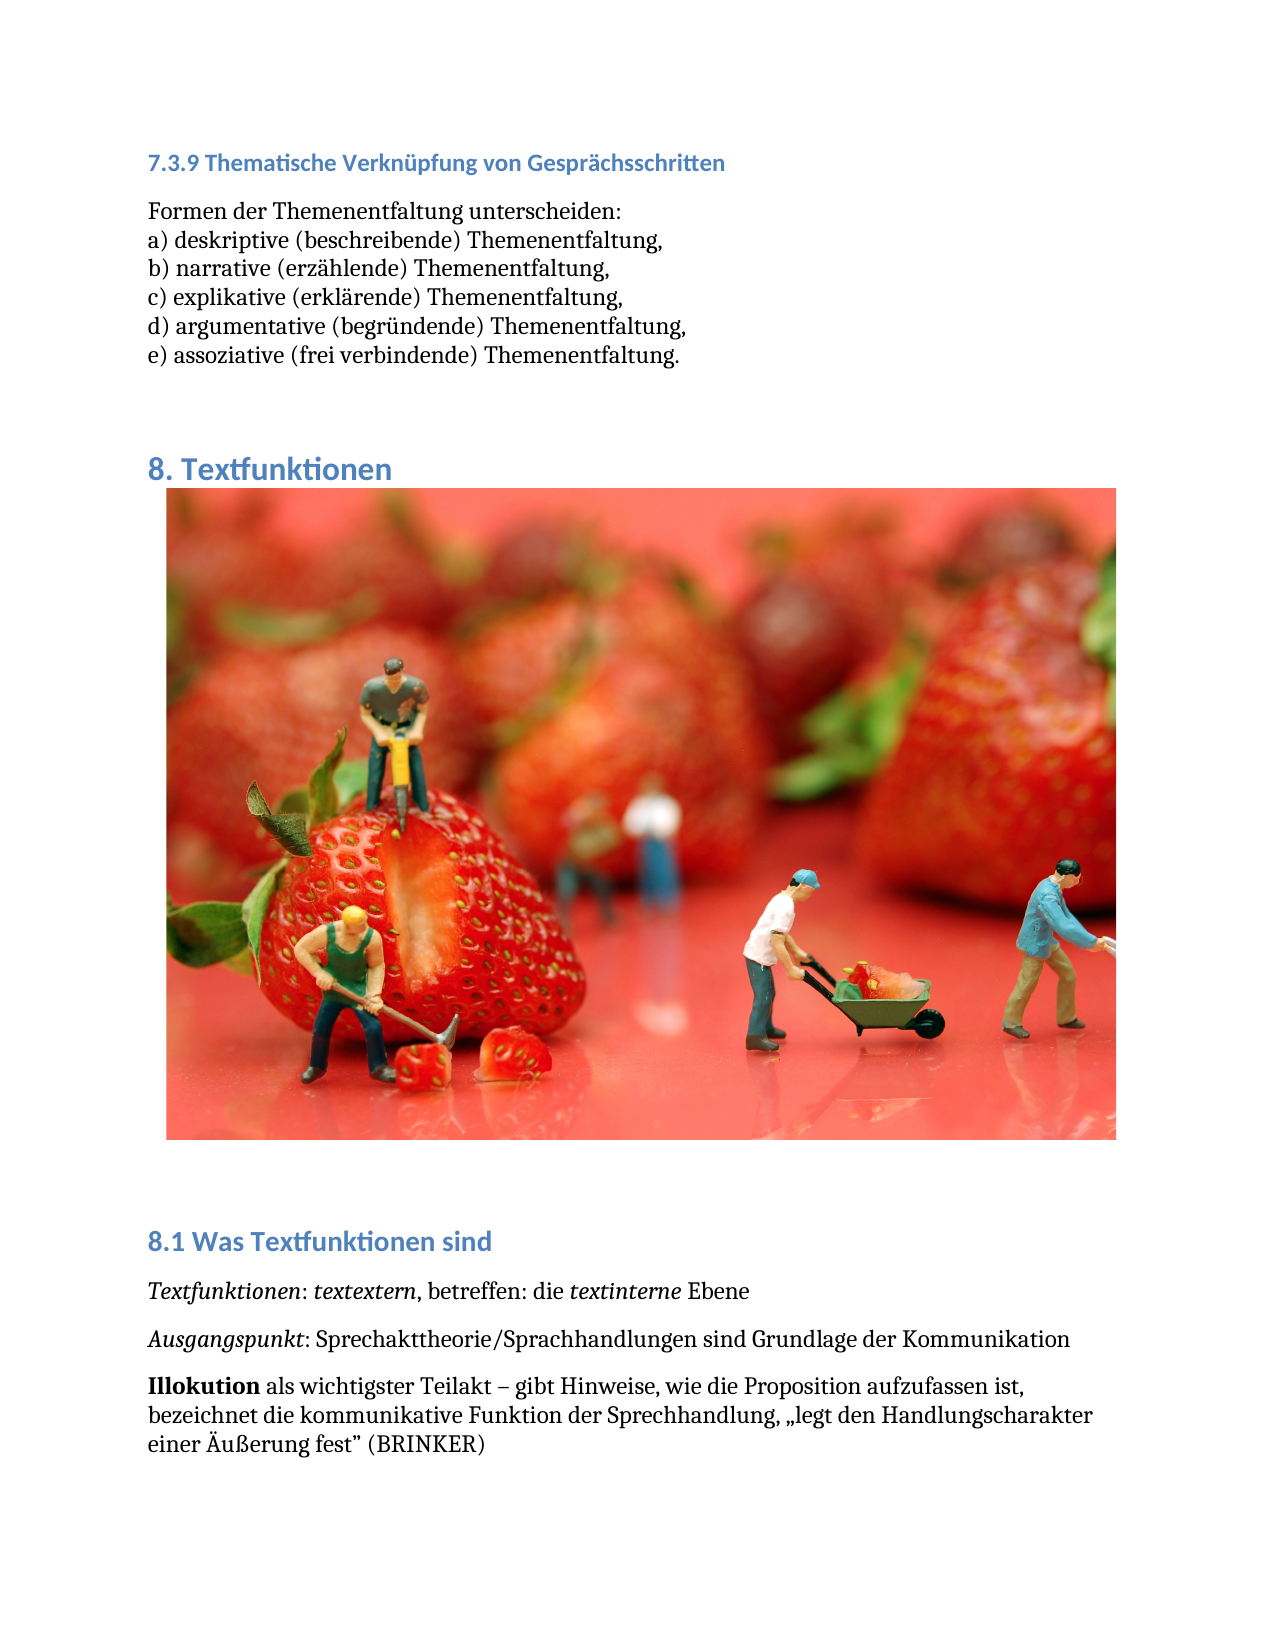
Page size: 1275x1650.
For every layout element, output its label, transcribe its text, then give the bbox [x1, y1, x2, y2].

text Ausgangspunkt: Sprechakttheorie/Sprachhandlungen sind Grundlage der Kommunikation [148, 1325, 1127, 1353]
subtitle 8.1 Was Textfunktionen sind [148, 1223, 1127, 1258]
text Formen der Themenentfaltung unterscheiden: a) deskriptive (beschreibende) Themenentfaltung, b) narrative (erzählende) Themenentfaltung, c) explikative (erklärende) Themenentfaltung, d) argumentative (begründende) Themenentfaltung, e) assoziative (frei verbindende) Themenentfaltung. [148, 197, 1127, 398]
picture [166, 488, 1117, 1140]
subtitle 8. Textfunktionen [148, 448, 1127, 489]
subtitle 7.3.9 Thematische Verknüpfung von Gesprächsschritten [148, 148, 1127, 178]
text Textfunktionen: textextern, betreffen: die textinterne Ebene [148, 1277, 1127, 1306]
text Illokution als wichtigster Teilakt – gibt Hinweise, wie die Proposition aufzufassen ist, bezeichnet die kommunikative Funktion der Sprechhandlung, „legt den Handlungscharakter einer Äußerung fest” (BRINKER) [148, 1372, 1127, 1458]
table_header [136, 489, 1116, 1202]
